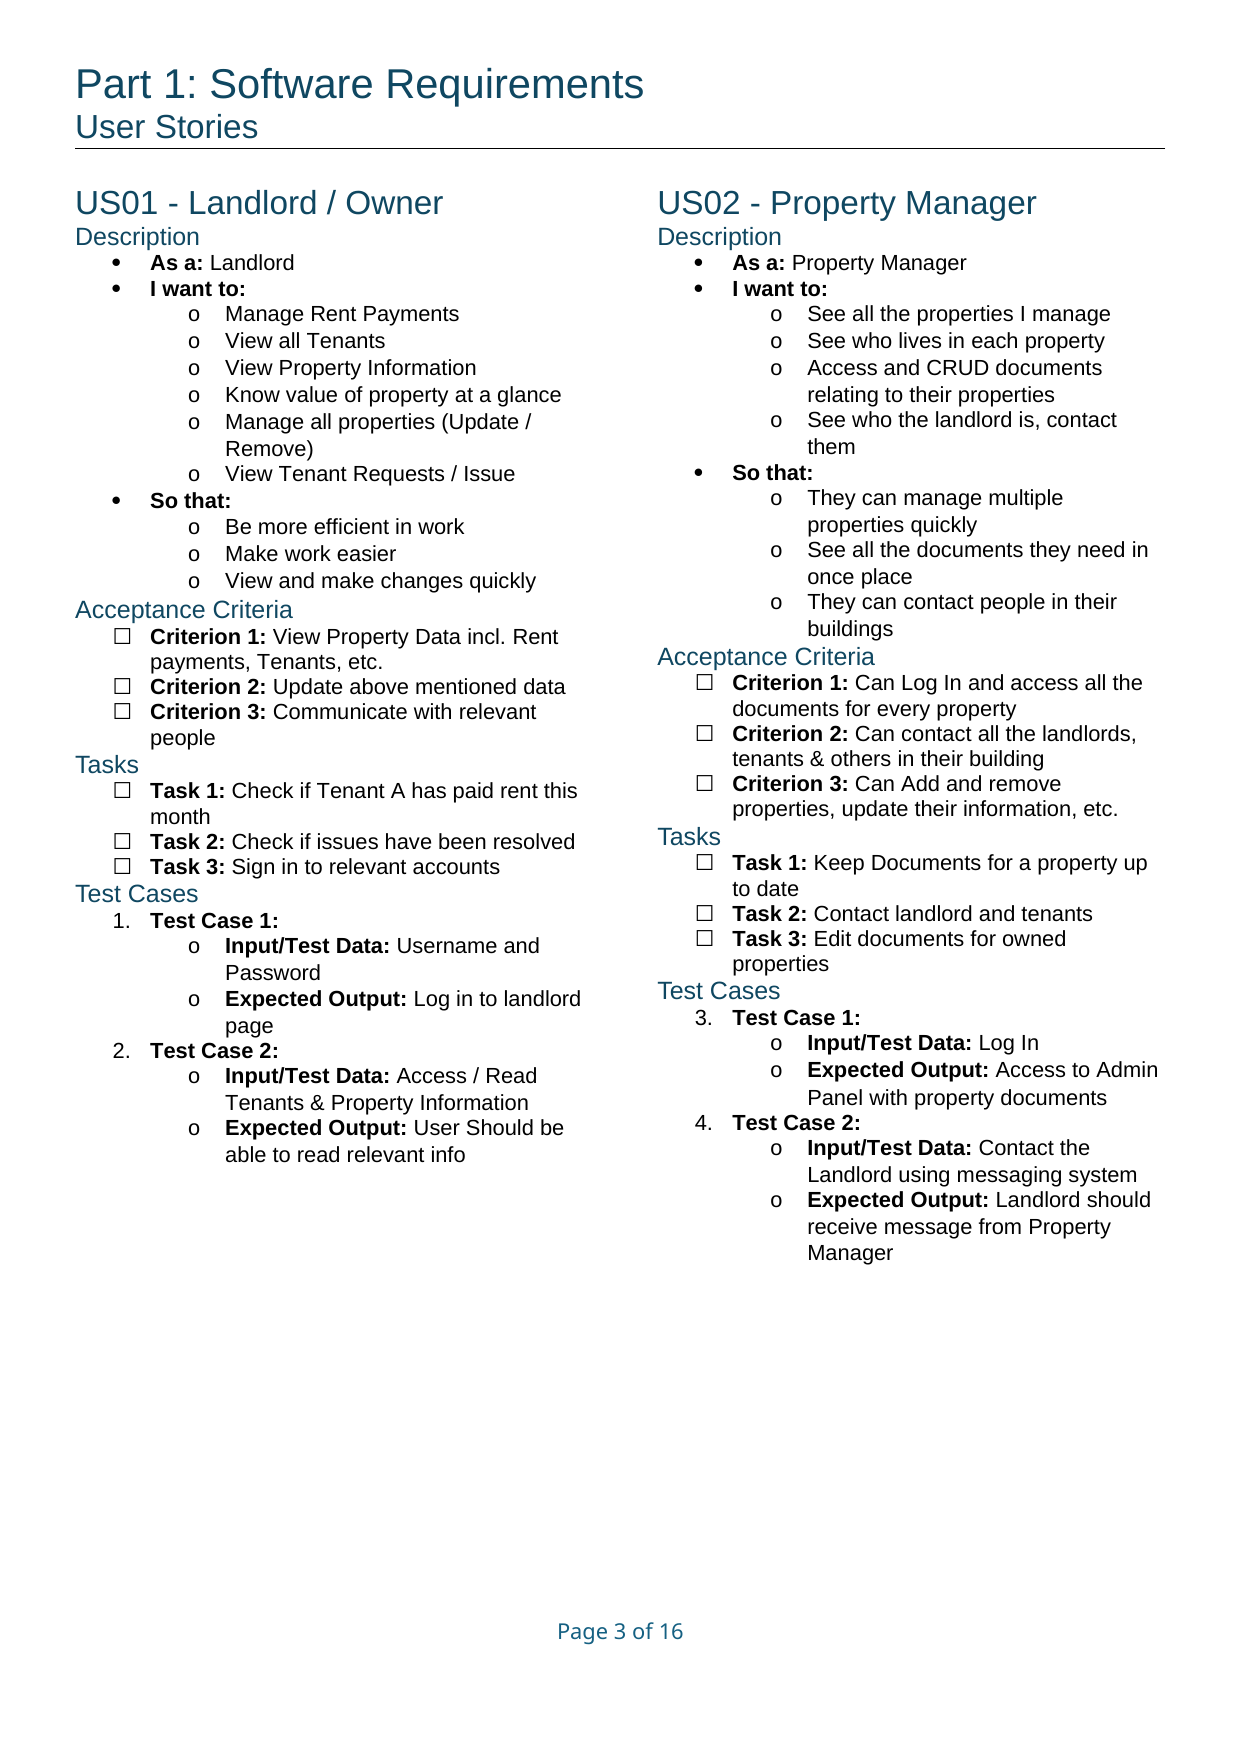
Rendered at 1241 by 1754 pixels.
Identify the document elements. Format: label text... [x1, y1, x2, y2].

list I want to: [694, 276, 1165, 301]
list See all the documents they need in once place [769, 537, 1165, 589]
list I want to: [112, 276, 583, 301]
subtitle US02 - Property Manager [657, 183, 1165, 222]
list Task 2: Check if issues have been resolved [112, 829, 583, 854]
subtitle Tasks [75, 750, 583, 778]
list View Property Information [187, 355, 583, 382]
list Test Case 1: [112, 908, 583, 933]
list Criterion 2: Can contact all the landlords, tenants & others in their building [694, 721, 1165, 771]
subtitle User Stories [75, 107, 1165, 148]
subtitle Acceptance Criteria [657, 642, 1165, 670]
list So that: [694, 459, 1165, 485]
list Know value of property at a glance [187, 382, 583, 409]
list Test Case 2: [112, 1038, 583, 1063]
list Input/Test Data: Access / Read Tenants & Property Information [187, 1063, 583, 1115]
list Expected Output: Landlord should receive message from Property Manager [769, 1187, 1165, 1265]
list Criterion 2: Update above mentioned data [112, 674, 583, 699]
list Test Case 1: [694, 1005, 1165, 1030]
list As a: Landlord [112, 250, 583, 276]
list See who lives in each property [769, 328, 1165, 355]
subtitle Test Cases [657, 976, 1165, 1005]
list View all Tenants [187, 328, 583, 355]
list Criterion 3: Communicate with relevant people [112, 699, 583, 750]
list Criterion 1: View Property Data incl. Rent payments, Tenants, etc. [112, 624, 583, 674]
list Expected Output: Log in to landlord page [187, 986, 583, 1038]
subtitle Part 1: Software Requirements [75, 59, 1165, 107]
subtitle US01 - Landlord / Owner [75, 183, 583, 222]
list View and make changes quickly [187, 568, 583, 595]
list As a: Property Manager [694, 250, 1165, 276]
subtitle Tasks [657, 822, 1165, 850]
subtitle Description [657, 222, 1165, 250]
list Be more efficient in work [187, 514, 583, 541]
list Task 2: Contact landlord and tenants [694, 901, 1165, 926]
list Make work easier [187, 541, 583, 568]
subtitle Acceptance Criteria [75, 595, 583, 624]
list Task 1: Keep Documents for a property up to date [694, 850, 1165, 901]
list Task 3: Sign in to relevant accounts [112, 854, 583, 879]
list Criterion 1: Can Log In and access all the documents for every property [694, 670, 1165, 721]
list See who the landlord is, contact them [769, 407, 1165, 459]
list Manage all properties (Update / Remove) [187, 409, 583, 461]
subtitle Description [75, 222, 583, 250]
list See all the properties I manage [769, 301, 1165, 328]
subtitle Test Cases [75, 879, 583, 908]
list They can contact people in their buildings [769, 589, 1165, 642]
list Access and CRUD documents relating to their properties [769, 355, 1165, 407]
list Manage Rent Payments [187, 301, 583, 328]
list Criterion 3: Can Add and remove properties, update their information, etc. [694, 771, 1165, 822]
list So that: [112, 488, 583, 514]
list They can manage multiple properties quickly [769, 485, 1165, 537]
list Expected Output: User Should be able to read relevant info [187, 1115, 583, 1168]
list Expected Output: Access to Admin Panel with property documents [769, 1057, 1165, 1110]
list Test Case 2: [694, 1110, 1165, 1135]
list View Tenant Requests / Issue [187, 461, 583, 488]
list Task 3: Edit documents for owned properties [694, 926, 1165, 976]
list Input/Test Data: Contact the Landlord using messaging system [769, 1135, 1165, 1187]
list Task 1: Check if Tenant A has paid rent this month [112, 778, 583, 829]
list Input/Test Data: Log In [769, 1030, 1165, 1057]
list Input/Test Data: Username and Password [187, 933, 583, 986]
